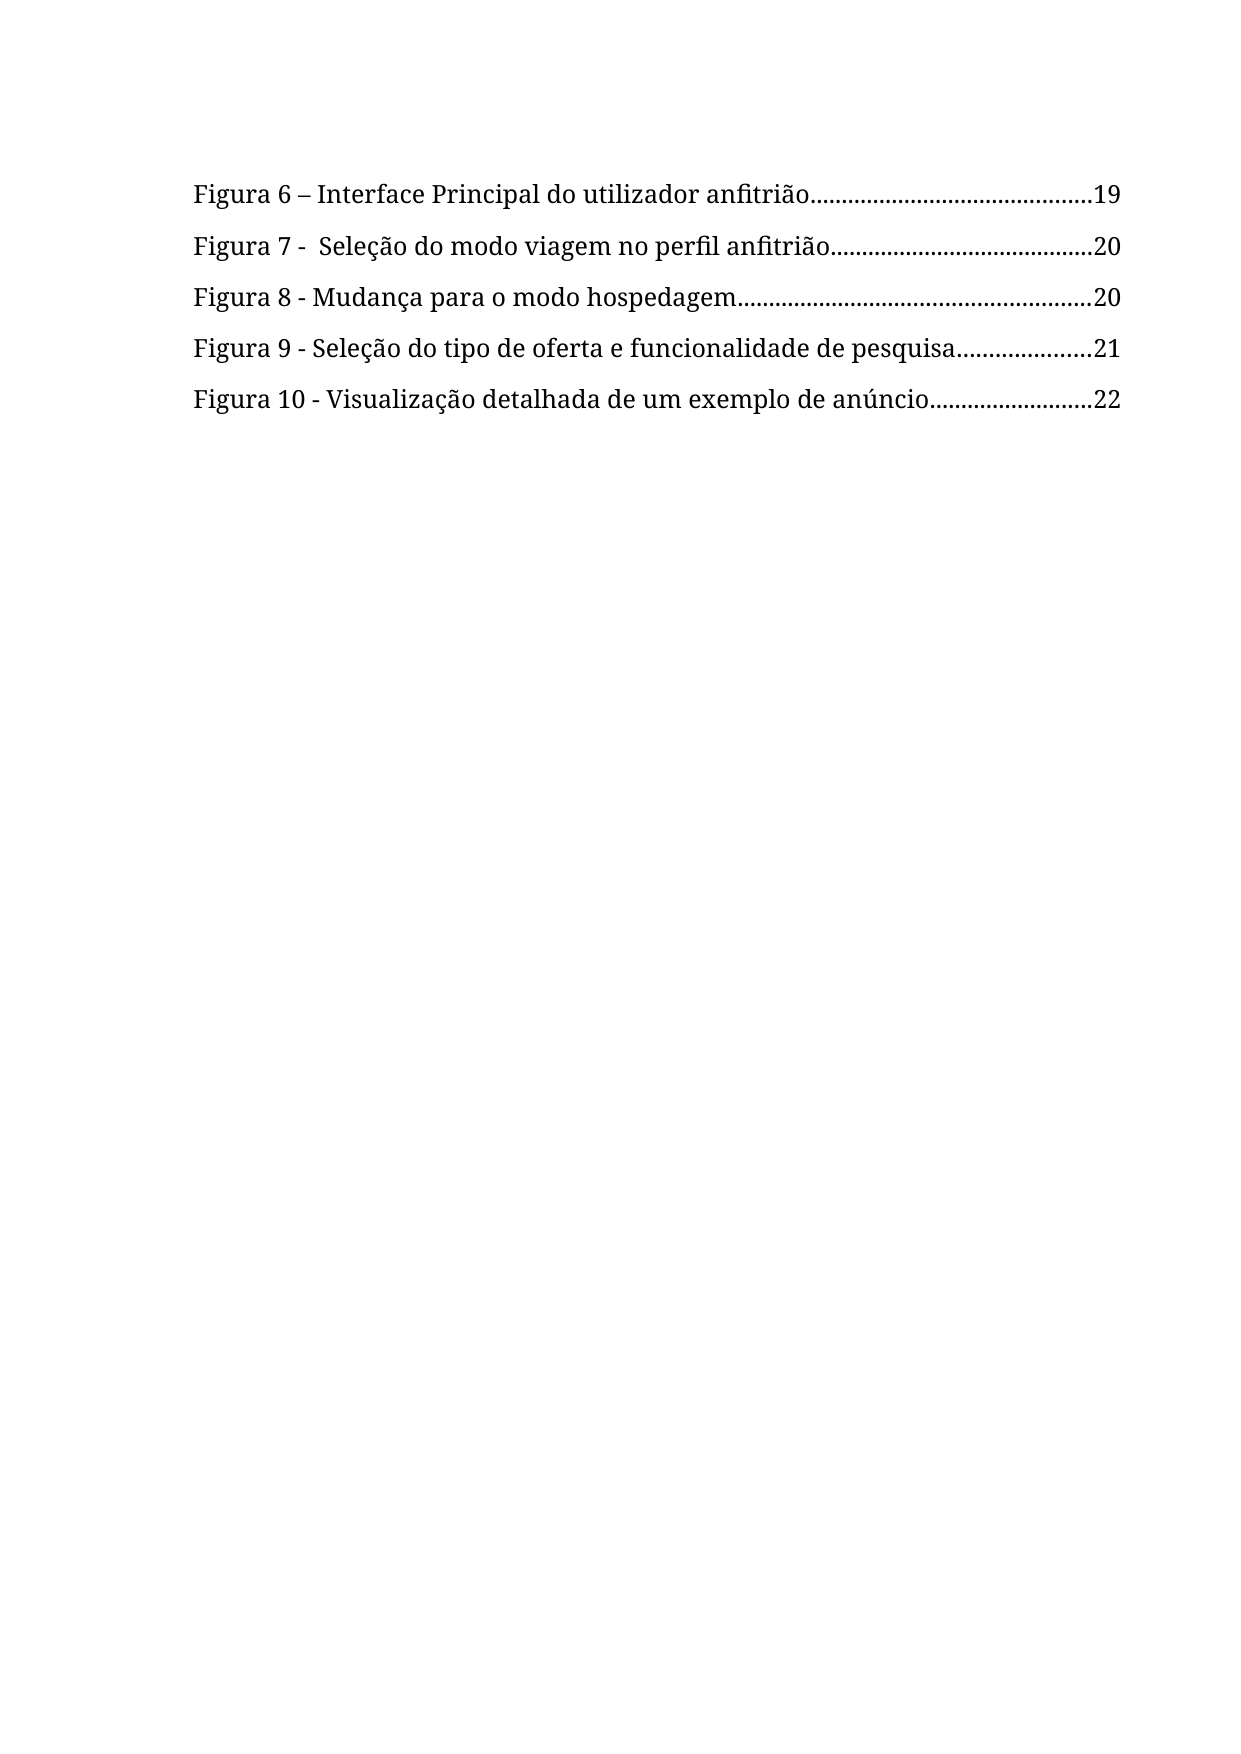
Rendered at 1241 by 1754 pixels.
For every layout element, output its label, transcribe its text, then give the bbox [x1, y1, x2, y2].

text Figura 7 - Seleção do modo viagem no perfil anfitrião 20 [118, 228, 1122, 262]
text Figura 8 - Mudança para o modo hospedagem 20 [118, 279, 1122, 313]
text Figura 6 – Interface Principal do utilizador anfitrião 19 [118, 177, 1122, 211]
text Figura 10 - Visualização detalhada de um exemplo de anúncio 22 [118, 381, 1122, 415]
text Figura 9 - Seleção do tipo de oferta e funcionalidade de pesquisa 21 [118, 330, 1122, 364]
